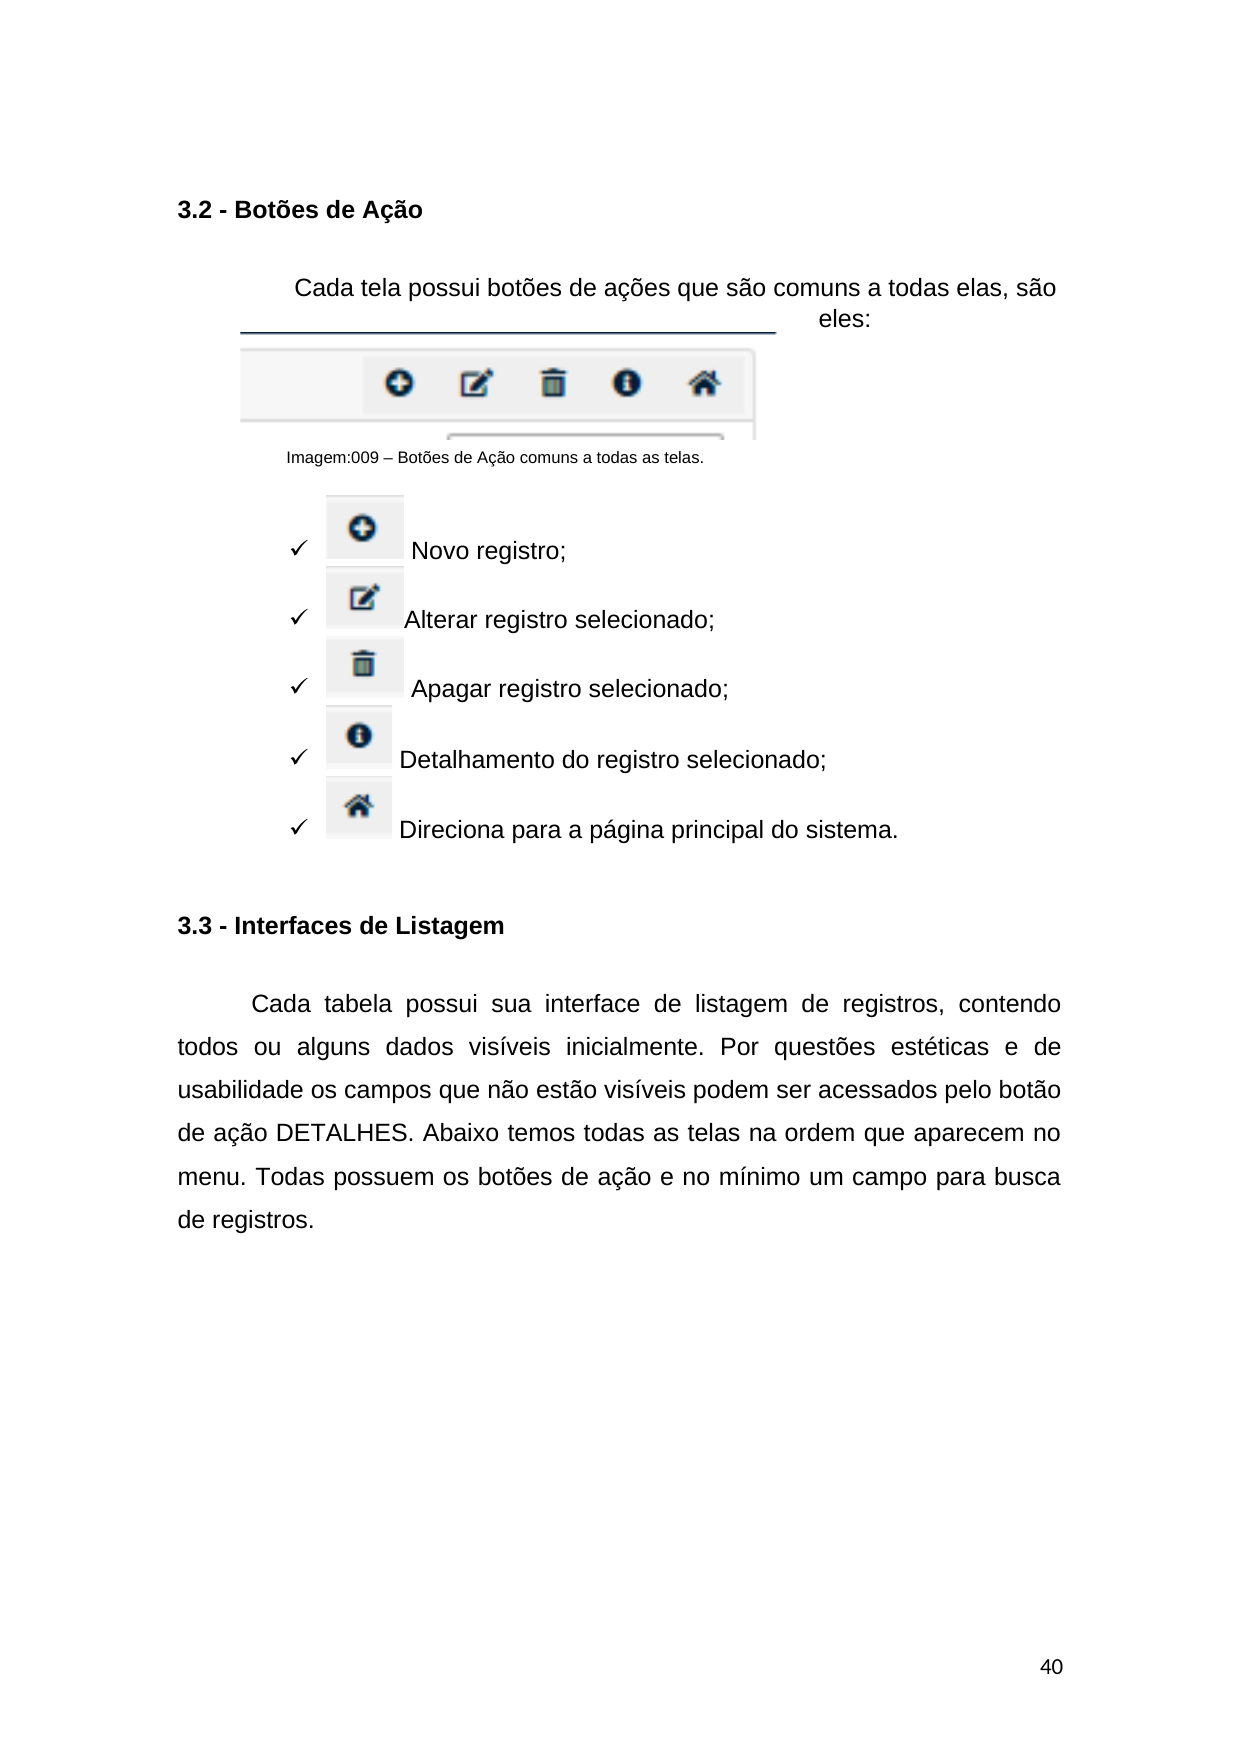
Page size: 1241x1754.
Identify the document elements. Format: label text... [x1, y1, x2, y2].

list Alterar registro selecionado; [288, 567, 1063, 634]
subtitle 3.2 - Botões de Ação [177, 194, 1063, 223]
picture [240, 332, 800, 440]
list Detalhamento do registro selecionado; [288, 705, 1063, 774]
picture [326, 776, 393, 839]
list Novo registro; [288, 495, 1063, 564]
text Cada tabela possui sua interface de listagem de registros, contendo todos ou alguns dados visíveis inicialmente. Por questões estéticas e de usabilidade os campos que não estão visíveis podem ser acessados pelo botão de ação DETALHES. Abaixo temos todas as telas na ordem que aparecem no menu. Todas possuem os botões de ação e no mínimo um campo para busca de registros. [177, 989, 1063, 1233]
subtitle 3.3 - Interfaces de Listagem [177, 911, 1063, 940]
picture [326, 495, 404, 559]
picture [326, 636, 404, 698]
picture [326, 705, 393, 769]
list Direciona para a página principal do sistema. [288, 776, 1063, 844]
list Apagar registro selecionado; [288, 636, 1063, 703]
text Cada tela possui botões de ações que são comuns a todas elas, são eles: [177, 273, 1063, 333]
picture [326, 566, 404, 629]
